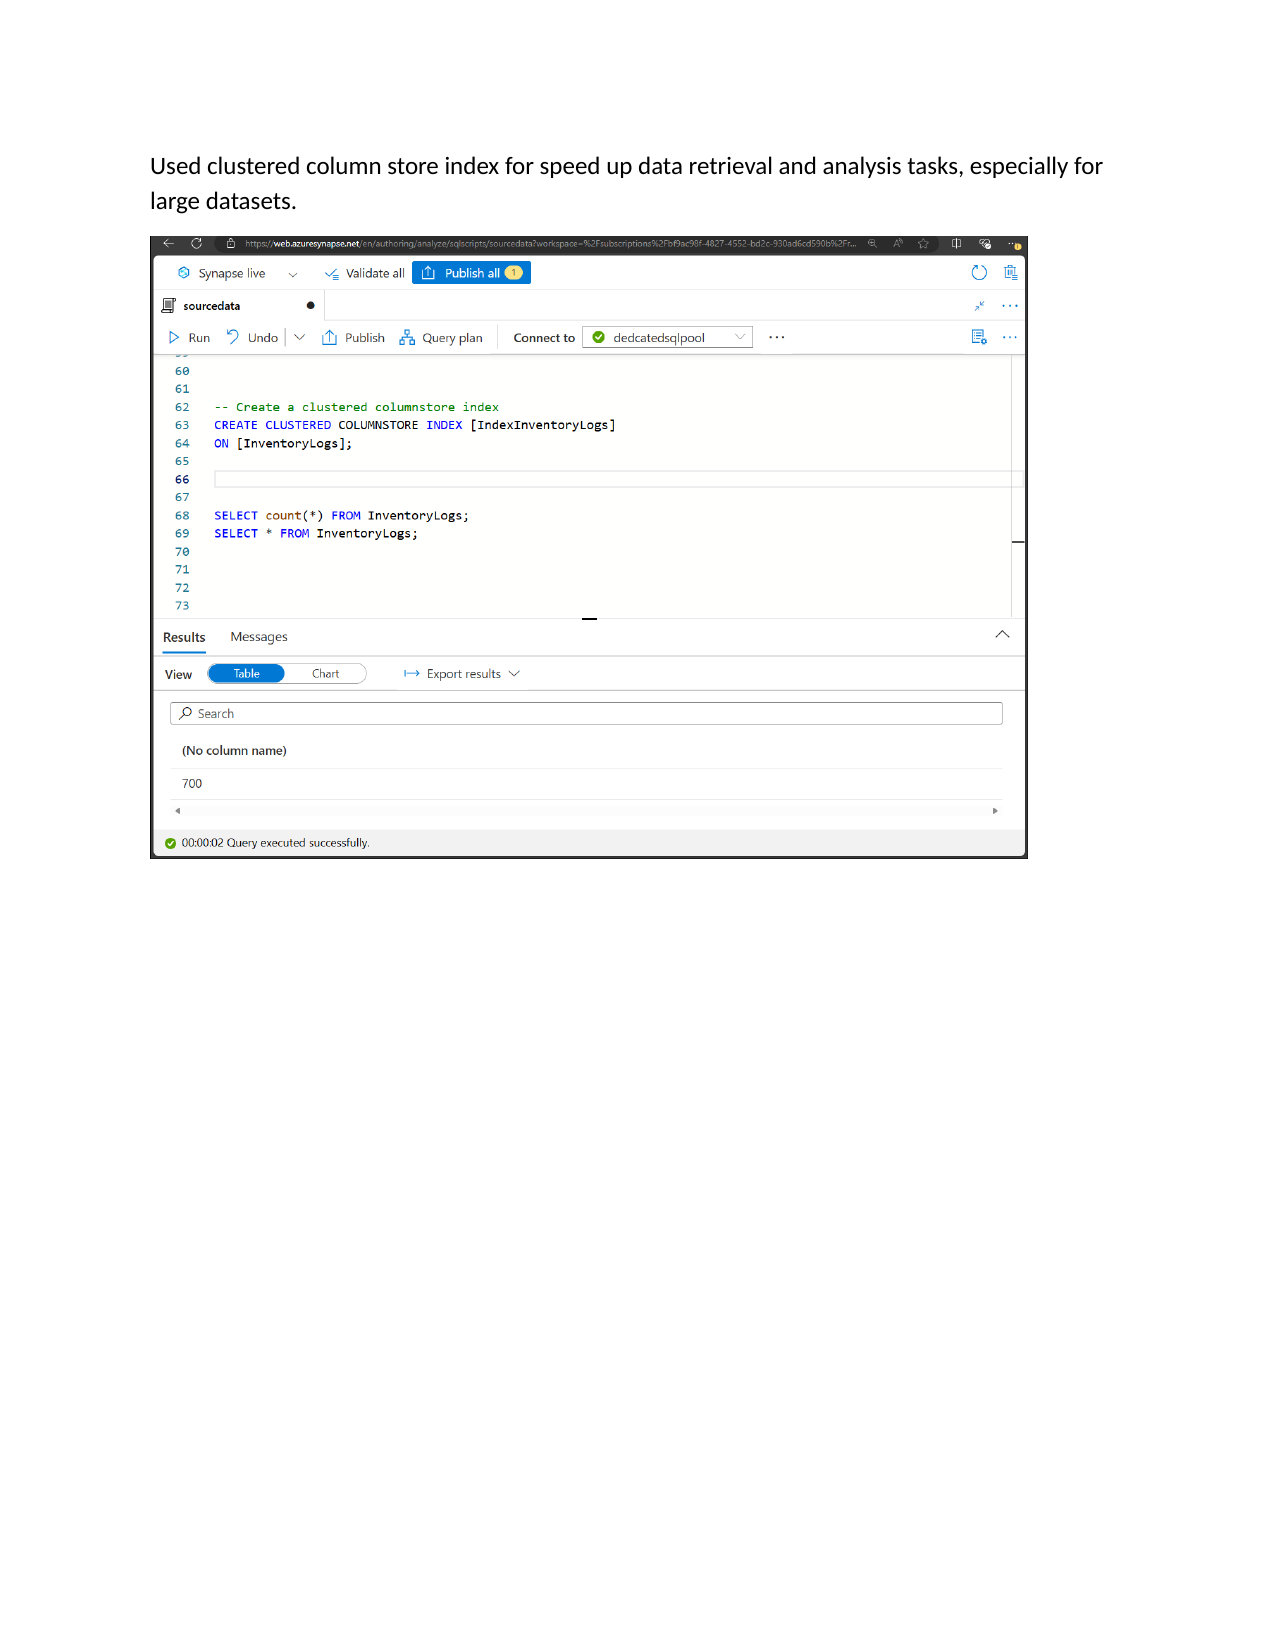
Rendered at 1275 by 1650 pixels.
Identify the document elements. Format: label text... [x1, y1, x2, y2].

text Used clustered column store index for speed up data retrieval and analysis tasks, especially for large datasets. [150, 150, 1125, 216]
